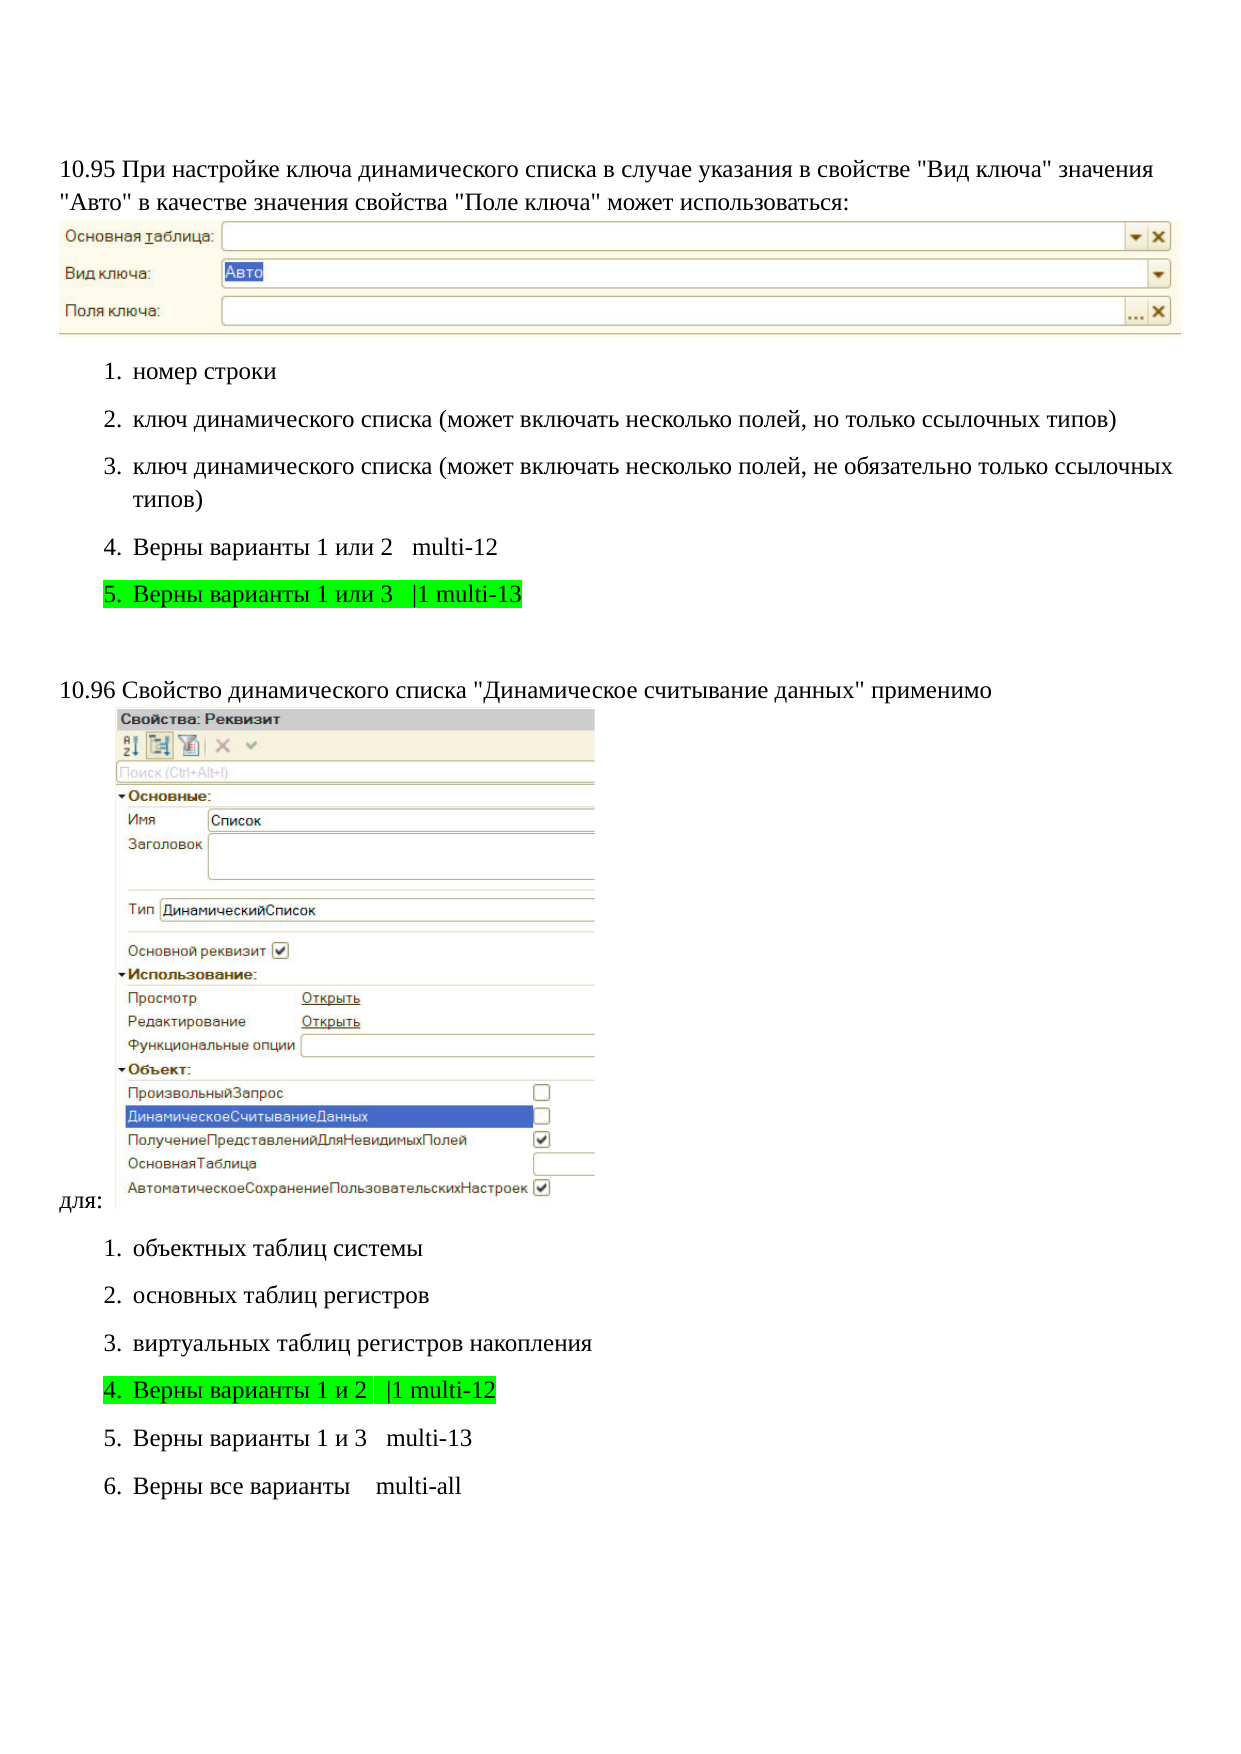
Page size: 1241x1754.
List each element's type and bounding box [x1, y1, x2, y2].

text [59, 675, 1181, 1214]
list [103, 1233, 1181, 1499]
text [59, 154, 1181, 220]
picture [115, 707, 595, 1209]
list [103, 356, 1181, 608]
picture [59, 220, 1182, 338]
